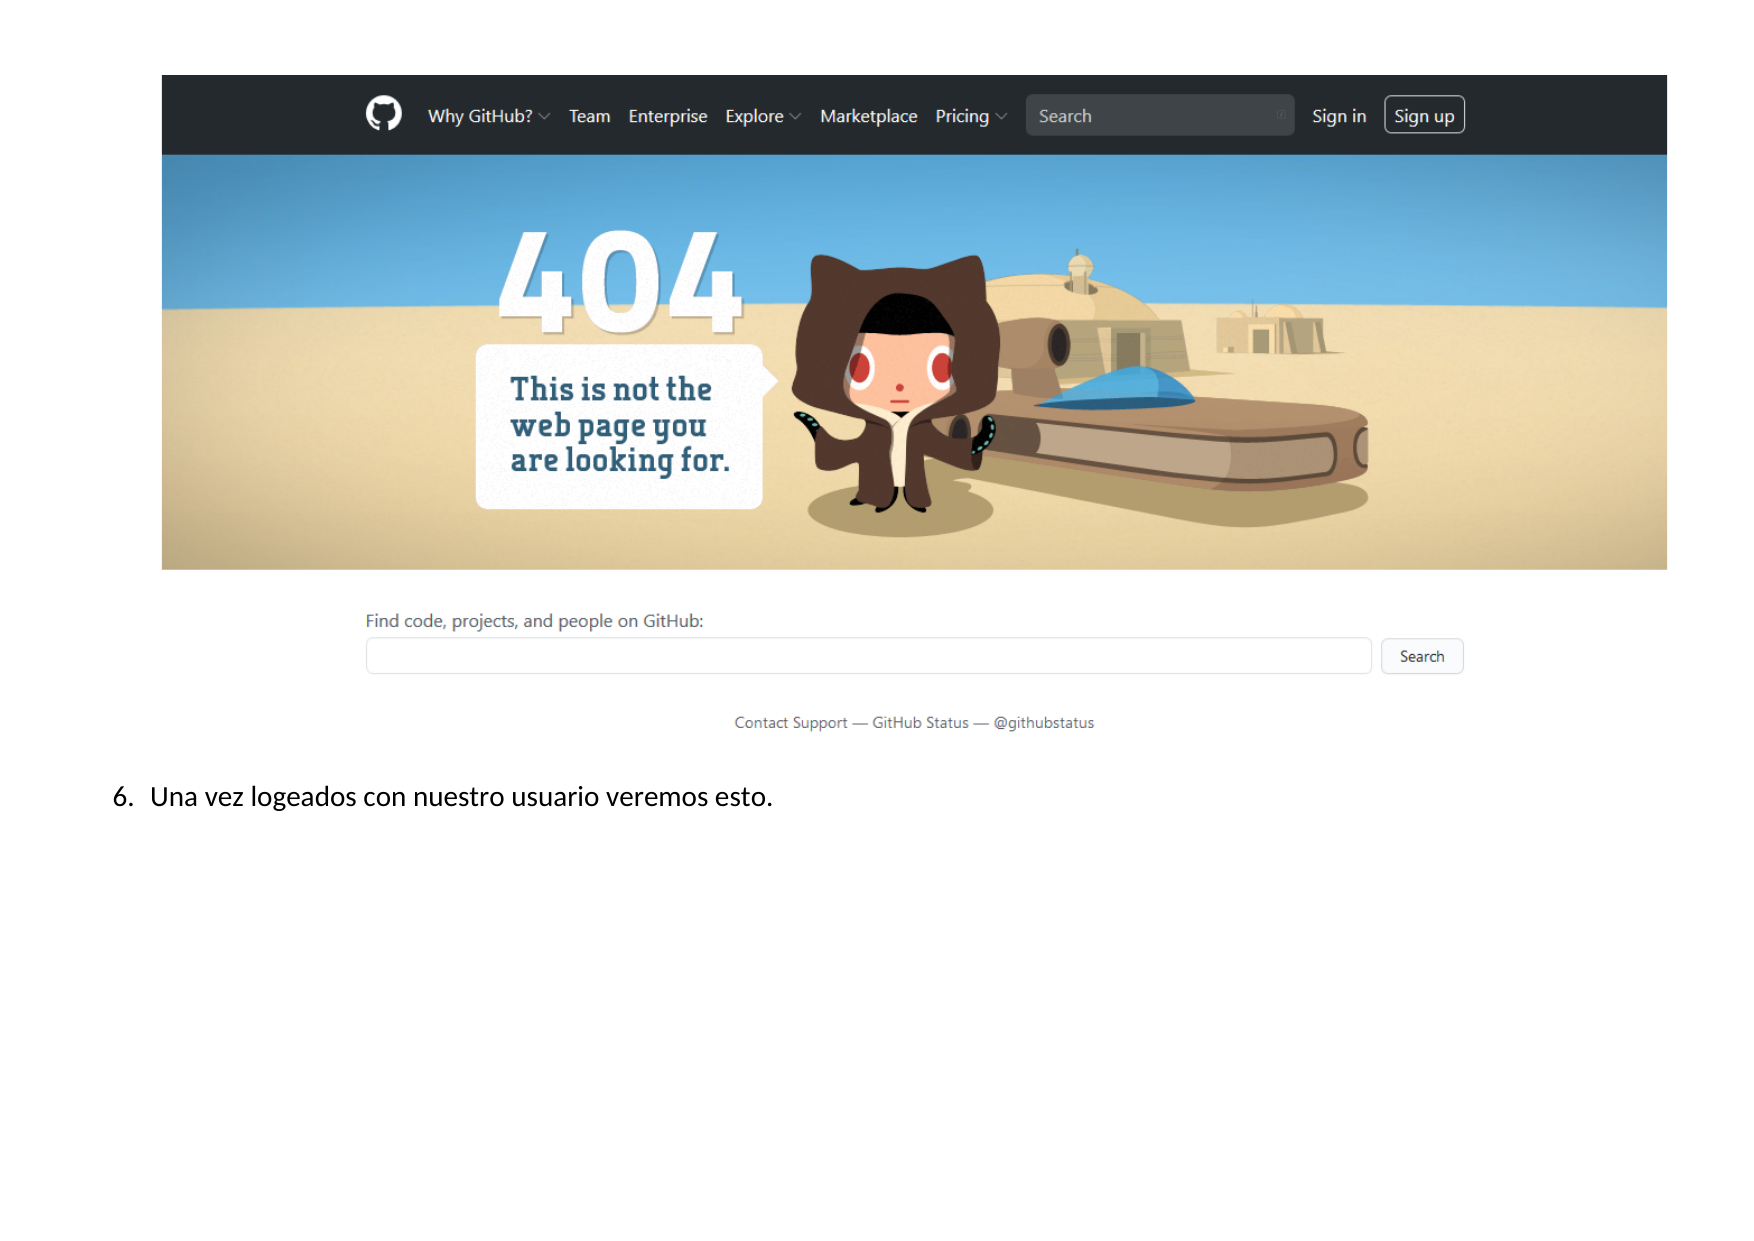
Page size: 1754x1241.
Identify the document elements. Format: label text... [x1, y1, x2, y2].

list Una vez logeados con nuestro usuario veremos esto. [112, 778, 1679, 813]
picture [161, 75, 1668, 774]
